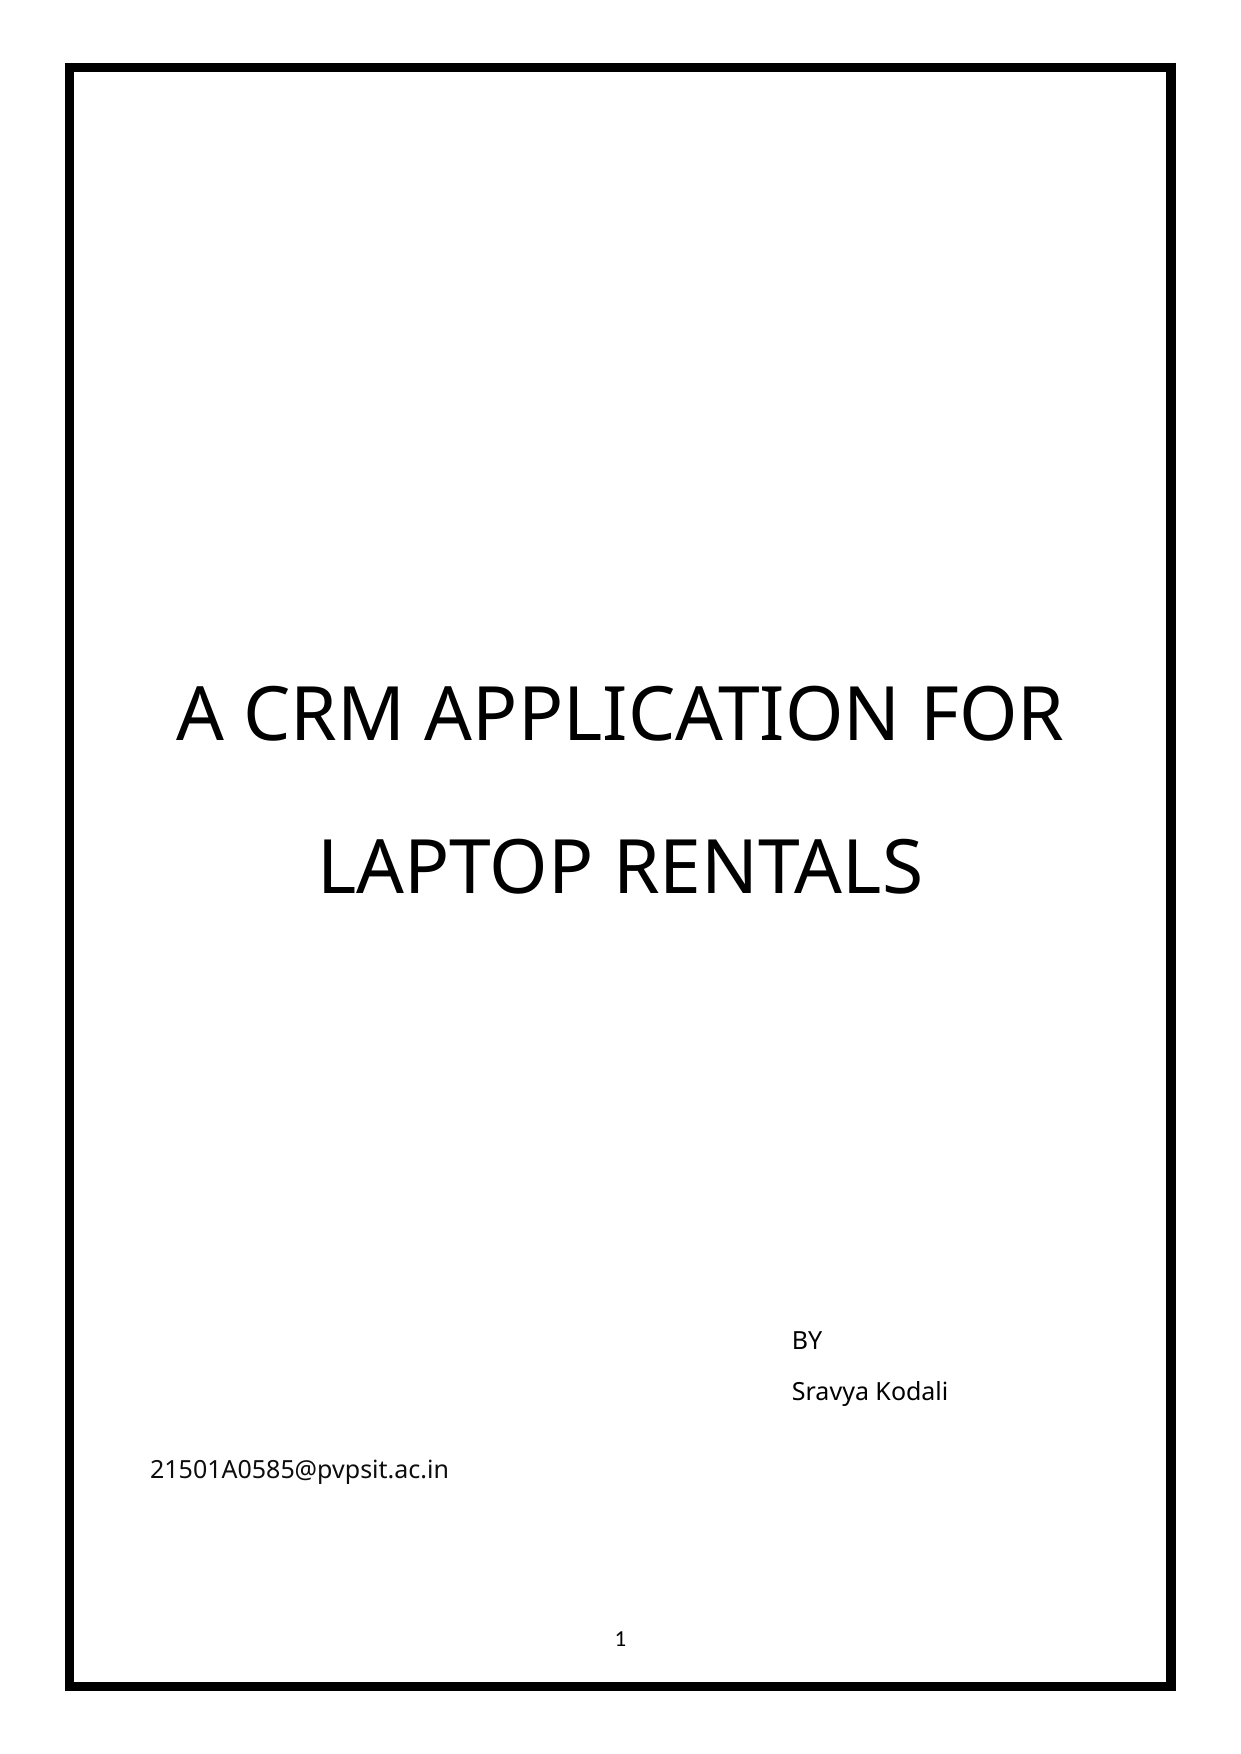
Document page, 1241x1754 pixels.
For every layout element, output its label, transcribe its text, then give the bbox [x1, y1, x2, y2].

text 21501A0585@pvpsit.ac.in [150, 1424, 1090, 1486]
text A CRM APPLICATION FOR LAPTOP RENTALS [150, 660, 1090, 915]
text BY [150, 1323, 1090, 1357]
text Sravya Kodali [150, 1373, 1090, 1407]
